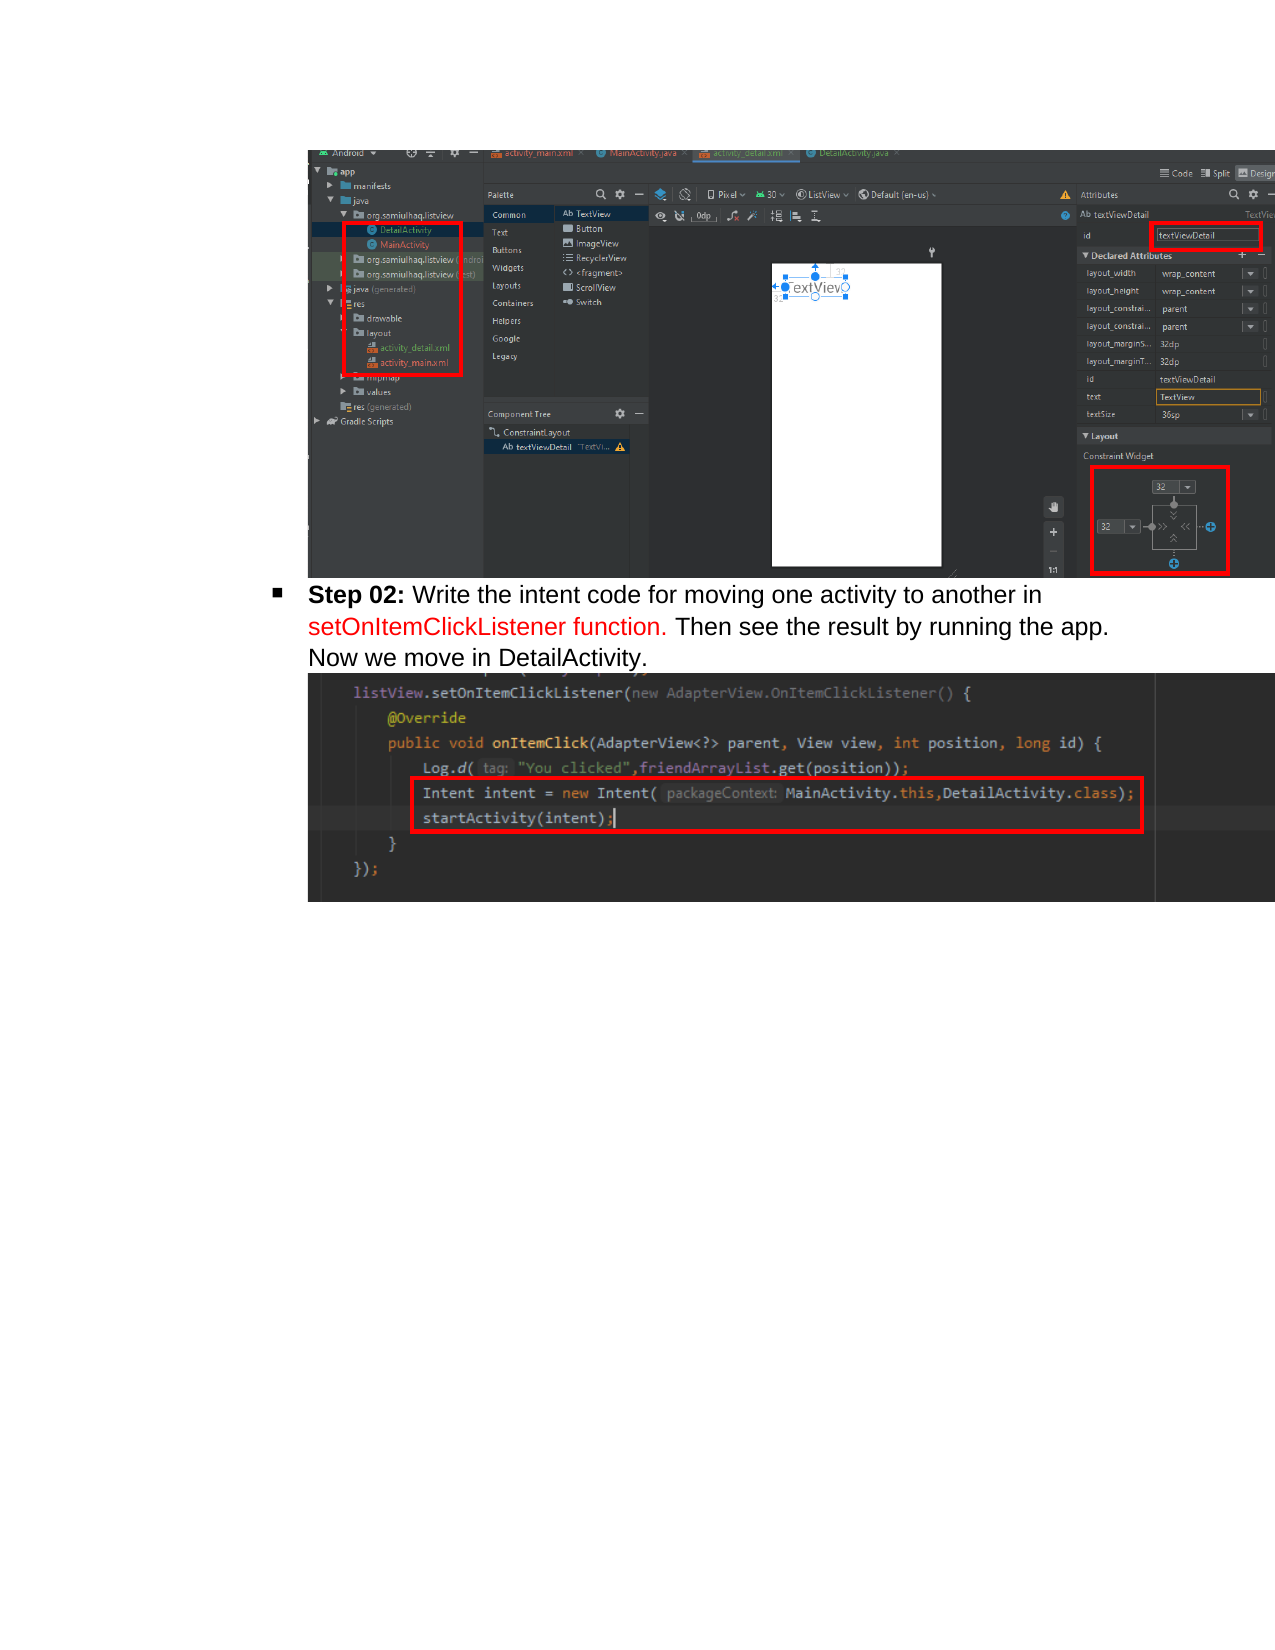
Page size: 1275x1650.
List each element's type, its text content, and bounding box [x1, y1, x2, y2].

picture [307, 673, 1275, 902]
picture [307, 150, 1275, 578]
list Step 02: Write the intent code for moving one activity to another in setOnItemClickListener function. Then see the result by running the app. Now we move in DetailActivity. [270, 579, 1125, 671]
